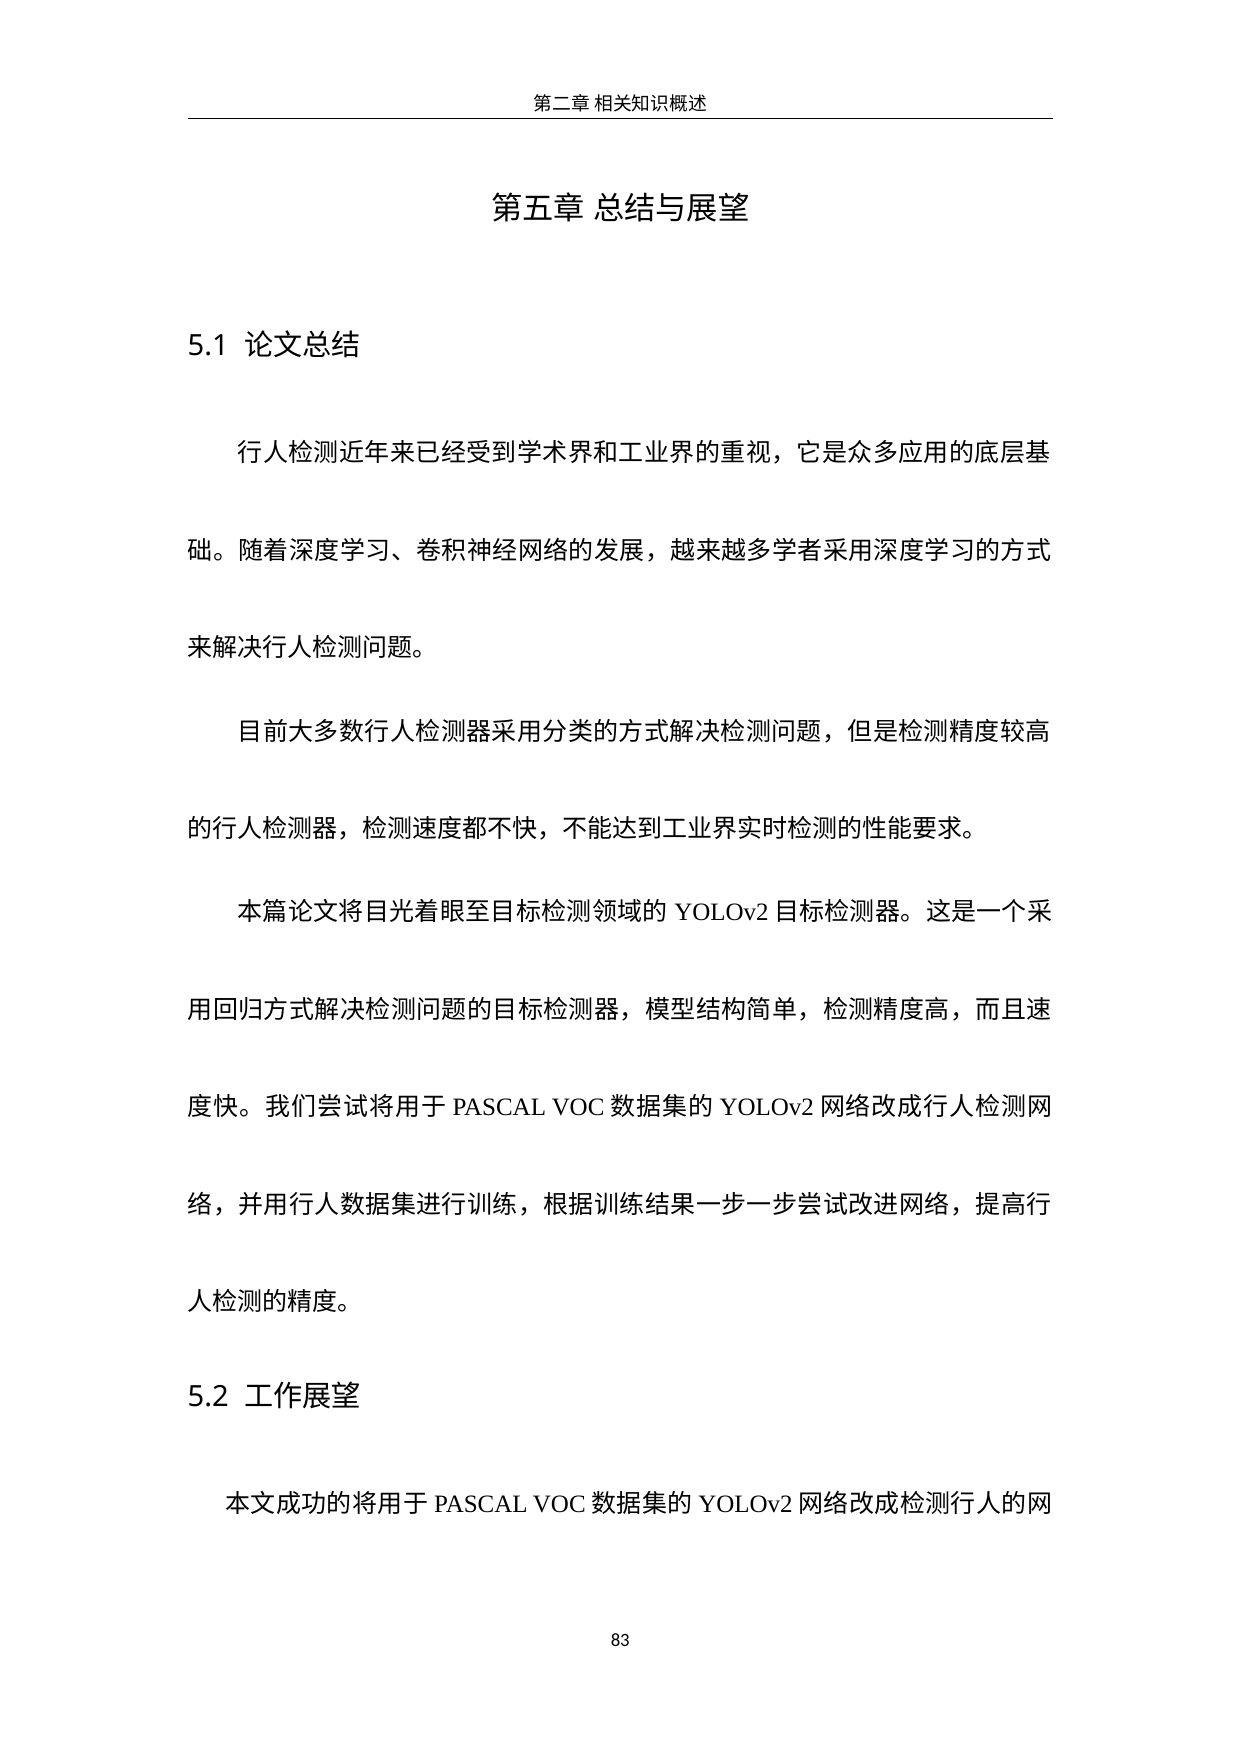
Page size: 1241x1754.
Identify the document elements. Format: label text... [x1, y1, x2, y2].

subtitle 第五章 总结与展望 [187, 174, 1053, 239]
text 目前大多数行人检测器采用分类的方式解决检测问题，但是检测精度较高的行人检测器，检测速度都不快，不能达到工业界实时检测的性能要求。 [187, 697, 1053, 859]
text 本篇论文将目光着眼至目标检测领域的YOLOv2目标检测器。这是一个采用回归方式解决检测问题的目标检测器，模型结构简单，检测精度高，而且速度快。我们尝试将用于PASCAL VOC数据集的YOLOv2网络改成行人检测网络，并用行人数据集进行训练，根据训练结果一步一步尝试改进网络，提高行人检测的精度。 [187, 877, 1053, 1332]
list 工作展望 [187, 1363, 1053, 1428]
list 论文总结 [187, 312, 1053, 377]
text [187, 1469, 1053, 1534]
text 行人检测近年来已经受到学术界和工业界的重视，它是众多应用的底层基础。随着深度学习、卷积神经网络的发展，越来越多学者采用深度学习的方式来解决行人检测问题。 [187, 418, 1053, 678]
